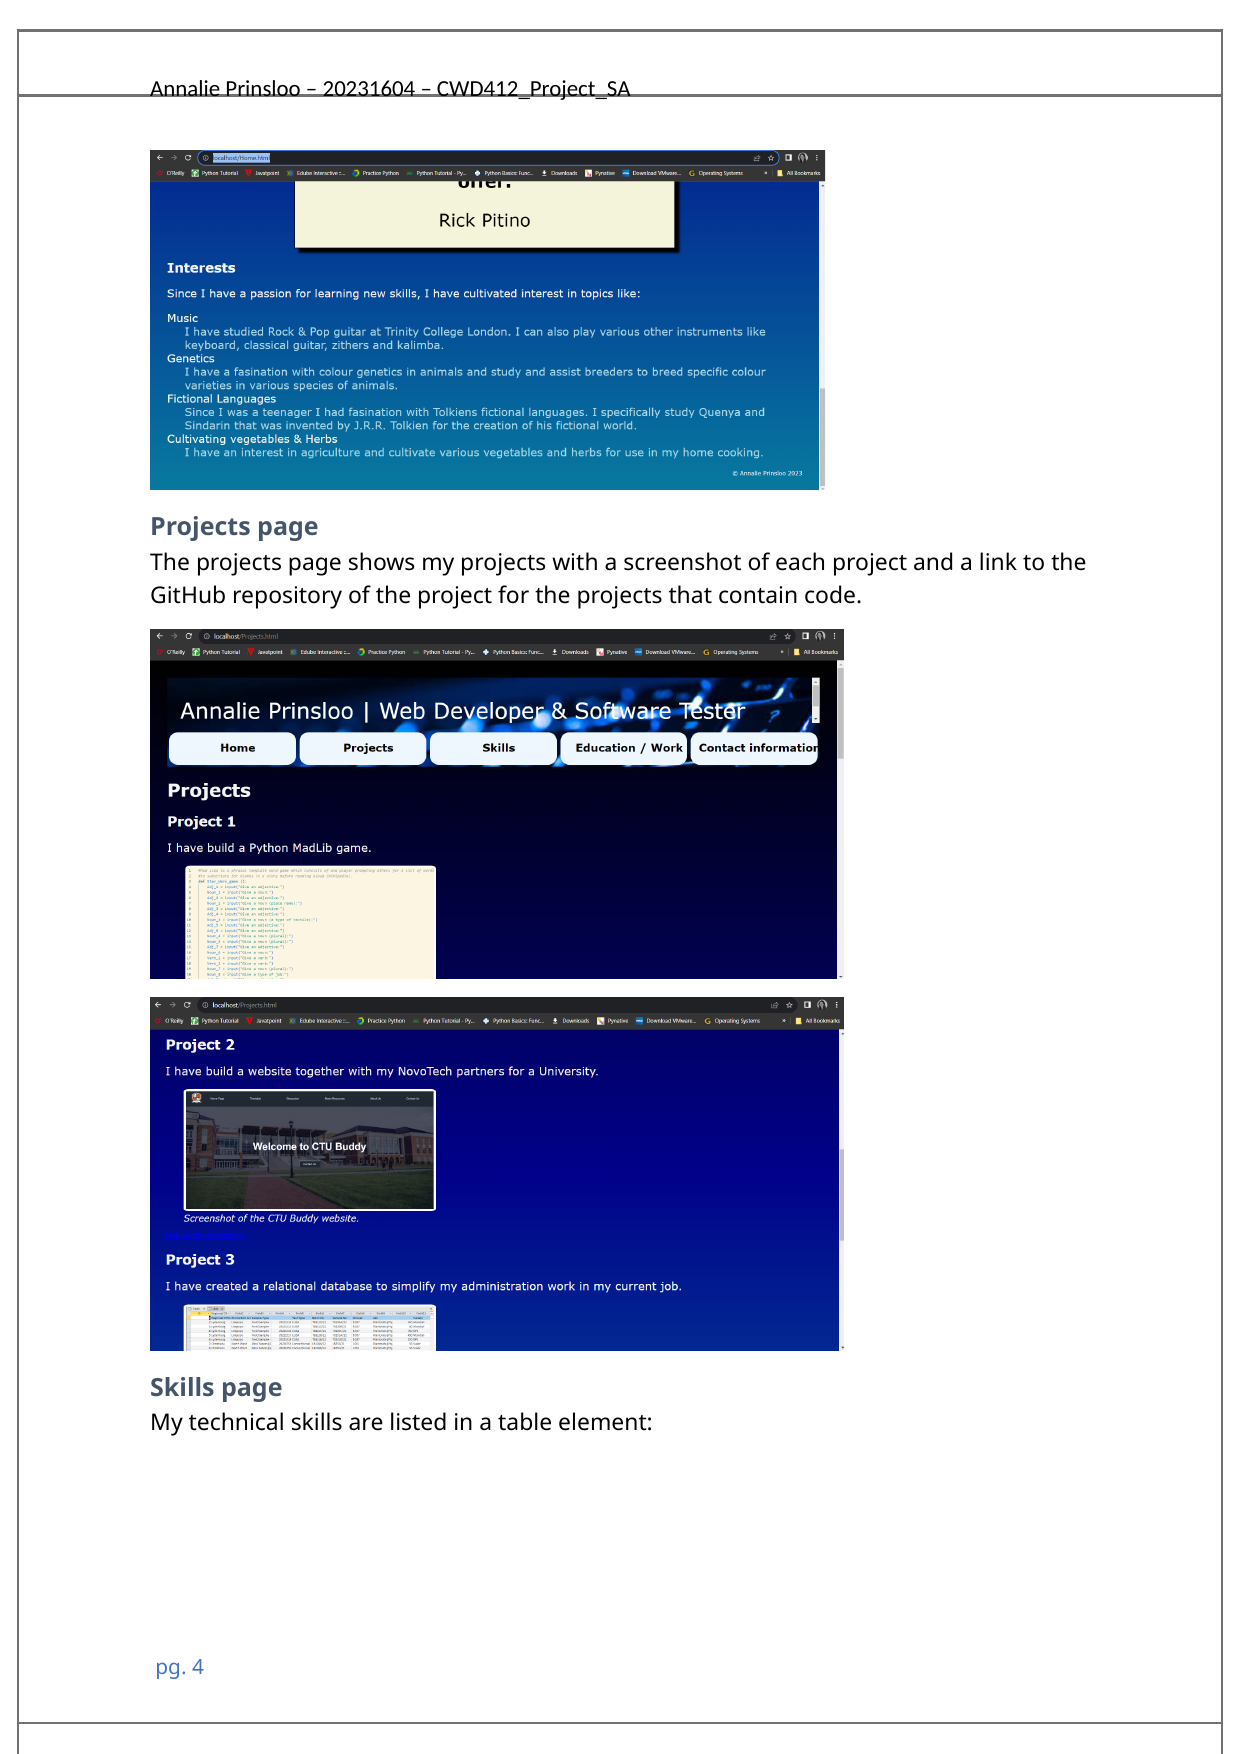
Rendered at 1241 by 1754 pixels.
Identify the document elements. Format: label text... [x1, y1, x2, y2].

picture [150, 150, 826, 490]
text My technical skills are listed in a table element: [150, 1406, 1090, 1437]
subtitle Projects page [150, 509, 1090, 543]
subtitle Skills page [150, 1369, 1090, 1403]
text The projects page shows my projects with a screenshot of each project and a link to the GitHub repository of the project for the projects that contain code. [150, 546, 1090, 611]
picture [150, 997, 844, 1351]
picture [150, 629, 844, 979]
